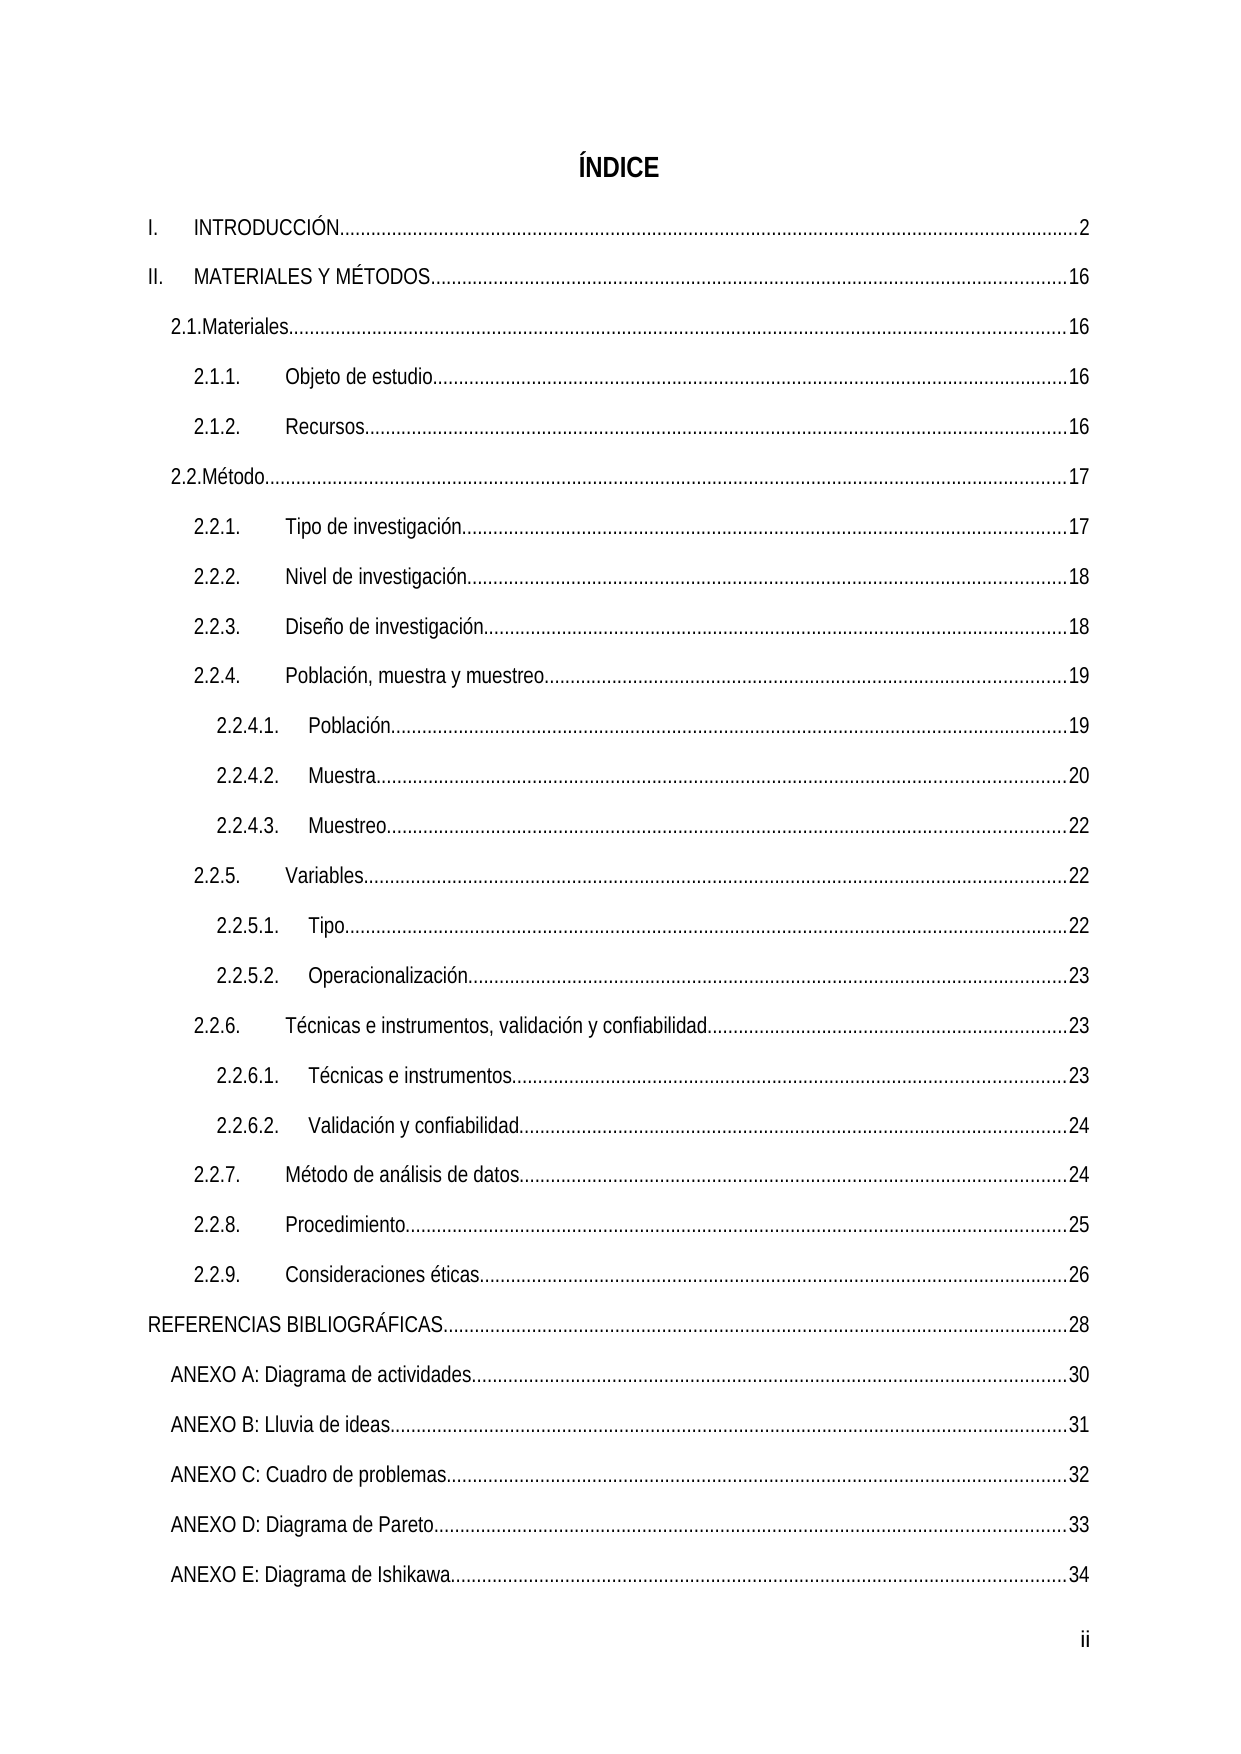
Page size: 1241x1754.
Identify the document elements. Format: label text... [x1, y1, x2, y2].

text 2.2.4. Población, muestra y muestreo 19 [193, 662, 1090, 689]
text 2.1.2. Recursos 16 [193, 413, 1090, 439]
text REFERENCIAS BIBLIOGRÁFICAS 28 [148, 1311, 1090, 1337]
text ANEXO E: Diagrama de Ishikawa 34 [171, 1561, 1090, 1587]
text 2.2.4.3. Muestreo 22 [216, 812, 1090, 838]
text ANEXO A: Diagrama de actividades 30 [171, 1361, 1090, 1387]
text 2.2.4.2. Muestra 20 [216, 762, 1090, 789]
text 2.2.Método 17 [171, 463, 1090, 489]
text 2.2.8. Procedimiento 25 [193, 1211, 1090, 1238]
text 2.1.Materiales 16 [171, 313, 1090, 339]
text 2.2.6. Técnicas e instrumentos, validación y confiabilidad 23 [193, 1012, 1090, 1038]
text 2.2.2. Nivel de investigación 18 [193, 563, 1090, 589]
text 2.2.5.1. Tipo 22 [216, 912, 1090, 938]
text II. MATERIALES Y MÉTODOS 16 [148, 263, 1090, 290]
text 2.2.5. Variables 22 [193, 862, 1090, 888]
text ANEXO B: Lluvia de ideas 31 [171, 1411, 1090, 1437]
text 2.2.1. Tipo de investigación 17 [193, 513, 1090, 539]
text ANEXO C: Cuadro de problemas 32 [171, 1461, 1090, 1487]
text 2.2.4.1. Población 19 [216, 712, 1090, 739]
text 2.1.1. Objeto de estudio 16 [193, 363, 1090, 389]
text 2.2.3. Diseño de investigación 18 [193, 613, 1090, 639]
text 2.2.7. Método de análisis de datos 24 [193, 1161, 1090, 1188]
text I. INTRODUCCIÓN 2 [148, 213, 1090, 240]
text ÍNDICE [148, 150, 1090, 183]
text 2.2.9. Consideraciones éticas 26 [193, 1261, 1090, 1288]
text ANEXO D: Diagrama de Pareto 33 [171, 1511, 1090, 1537]
text 2.2.5.2. Operacionalización 23 [216, 962, 1090, 988]
text 2.2.6.2. Validación y confiabilidad 24 [216, 1112, 1090, 1138]
text 2.2.6.1. Técnicas e instrumentos 23 [216, 1062, 1090, 1088]
